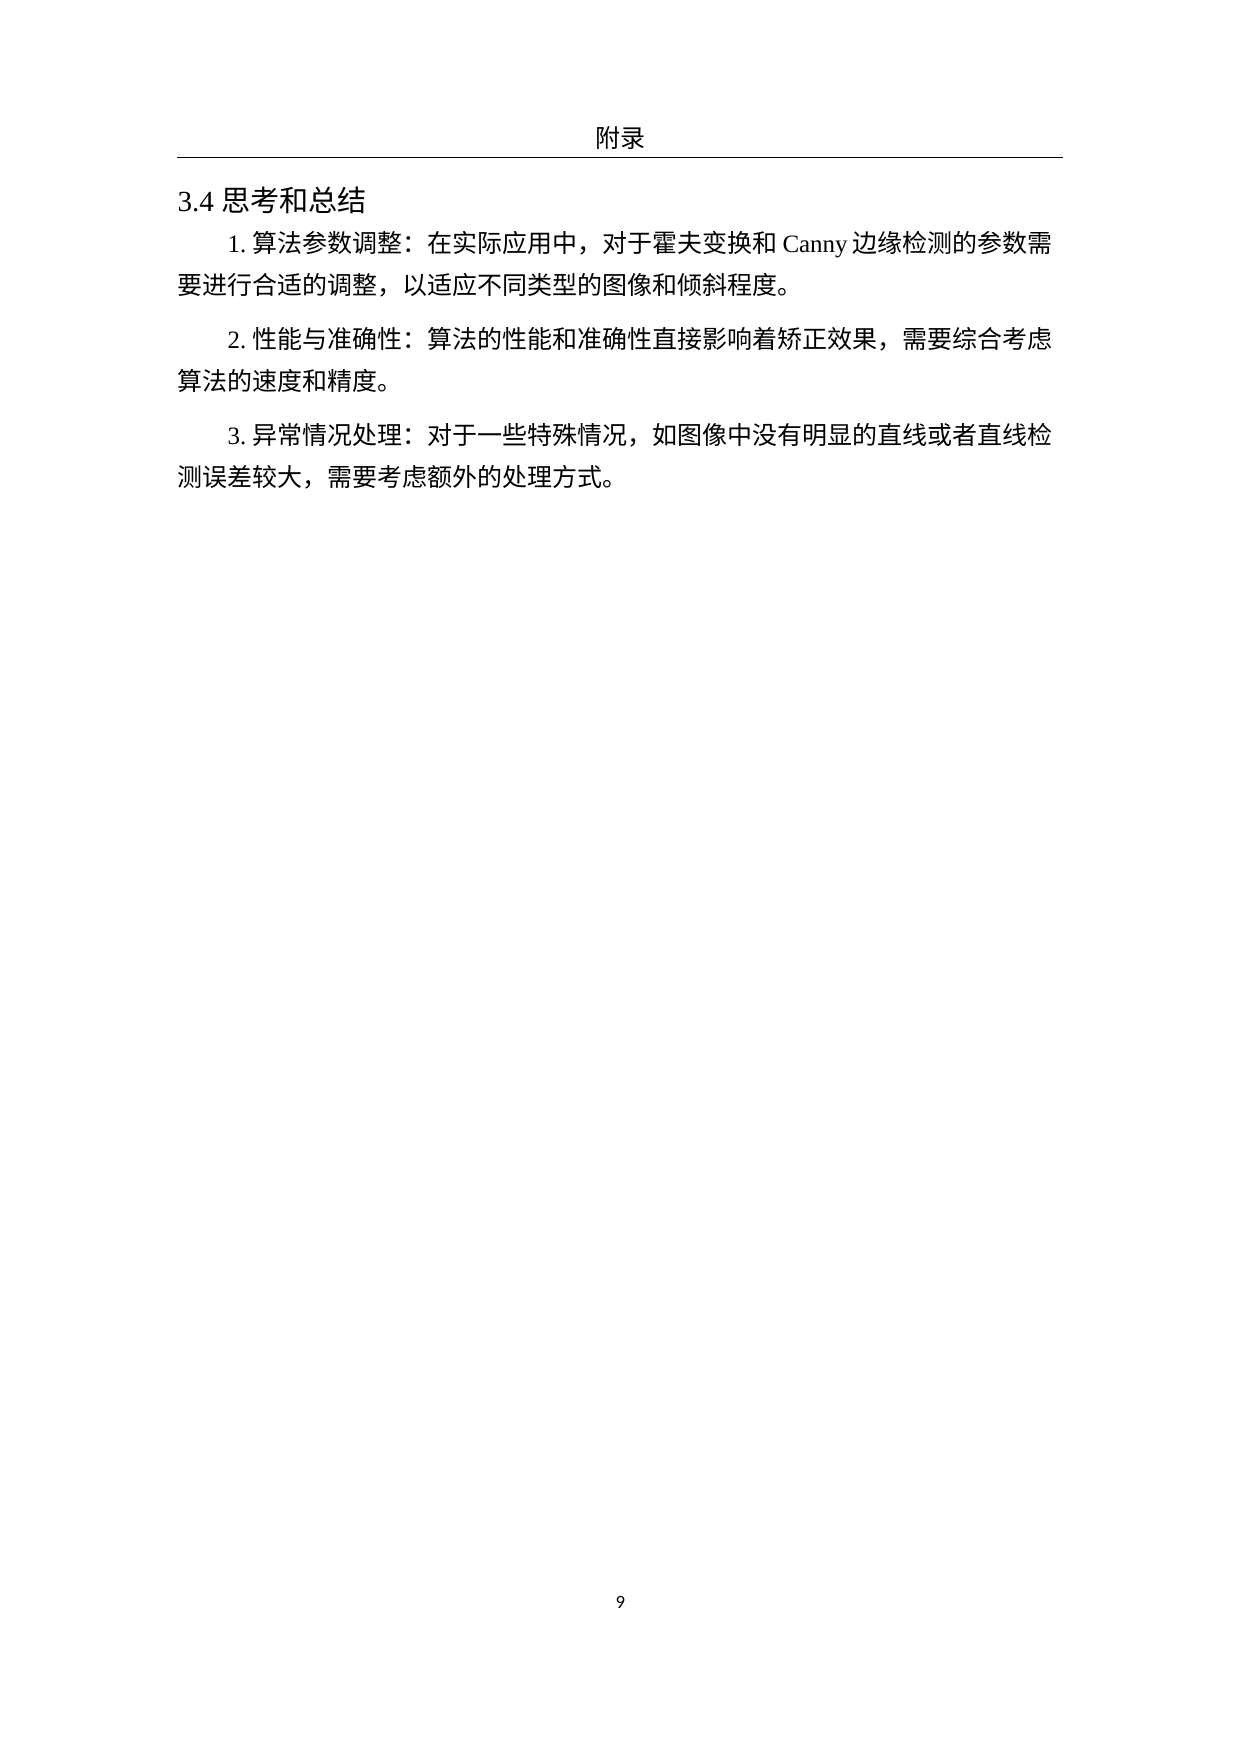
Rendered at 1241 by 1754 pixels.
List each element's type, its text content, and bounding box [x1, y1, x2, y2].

subtitle 3.4 思考和总结 [177, 177, 1063, 219]
text 3. 异常情况处理：对于一些特殊情况，如图像中没有明显的直线或者直线检测误差较大，需要考虑额外的处理方式。 [177, 411, 1063, 494]
text 2. 性能与准确性：算法的性能和准确性直接影响着矫正效果，需要综合考虑算法的速度和精度。 [177, 315, 1063, 399]
text 1. 算法参数调整：在实际应用中，对于霍夫变换和Canny边缘检测的参数需要进行合适的调整，以适应不同类型的图像和倾斜程度。 [177, 219, 1063, 303]
